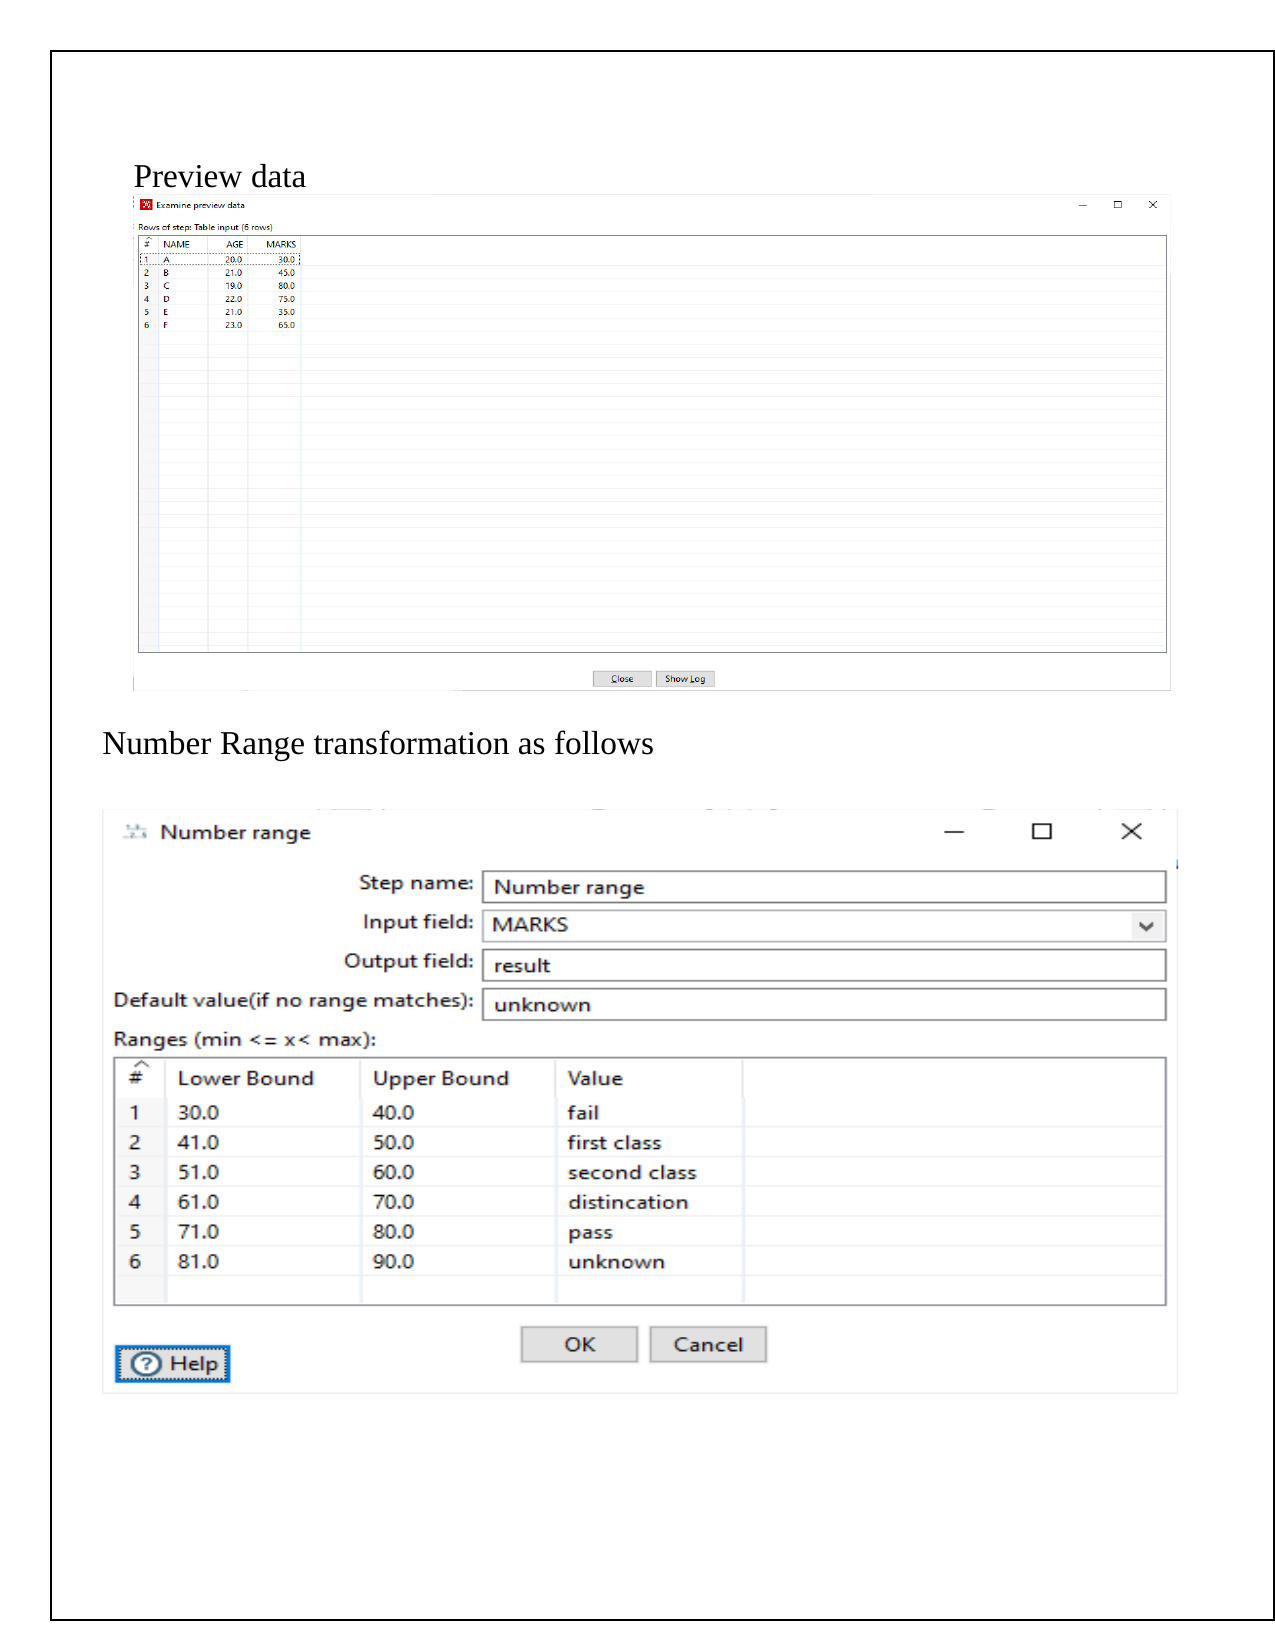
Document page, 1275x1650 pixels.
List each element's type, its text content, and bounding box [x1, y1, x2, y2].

picture [133, 194, 1171, 691]
text Preview data [133, 156, 1273, 194]
picture [102, 809, 1179, 1394]
text Number Range transformation as follows [102, 723, 1273, 762]
